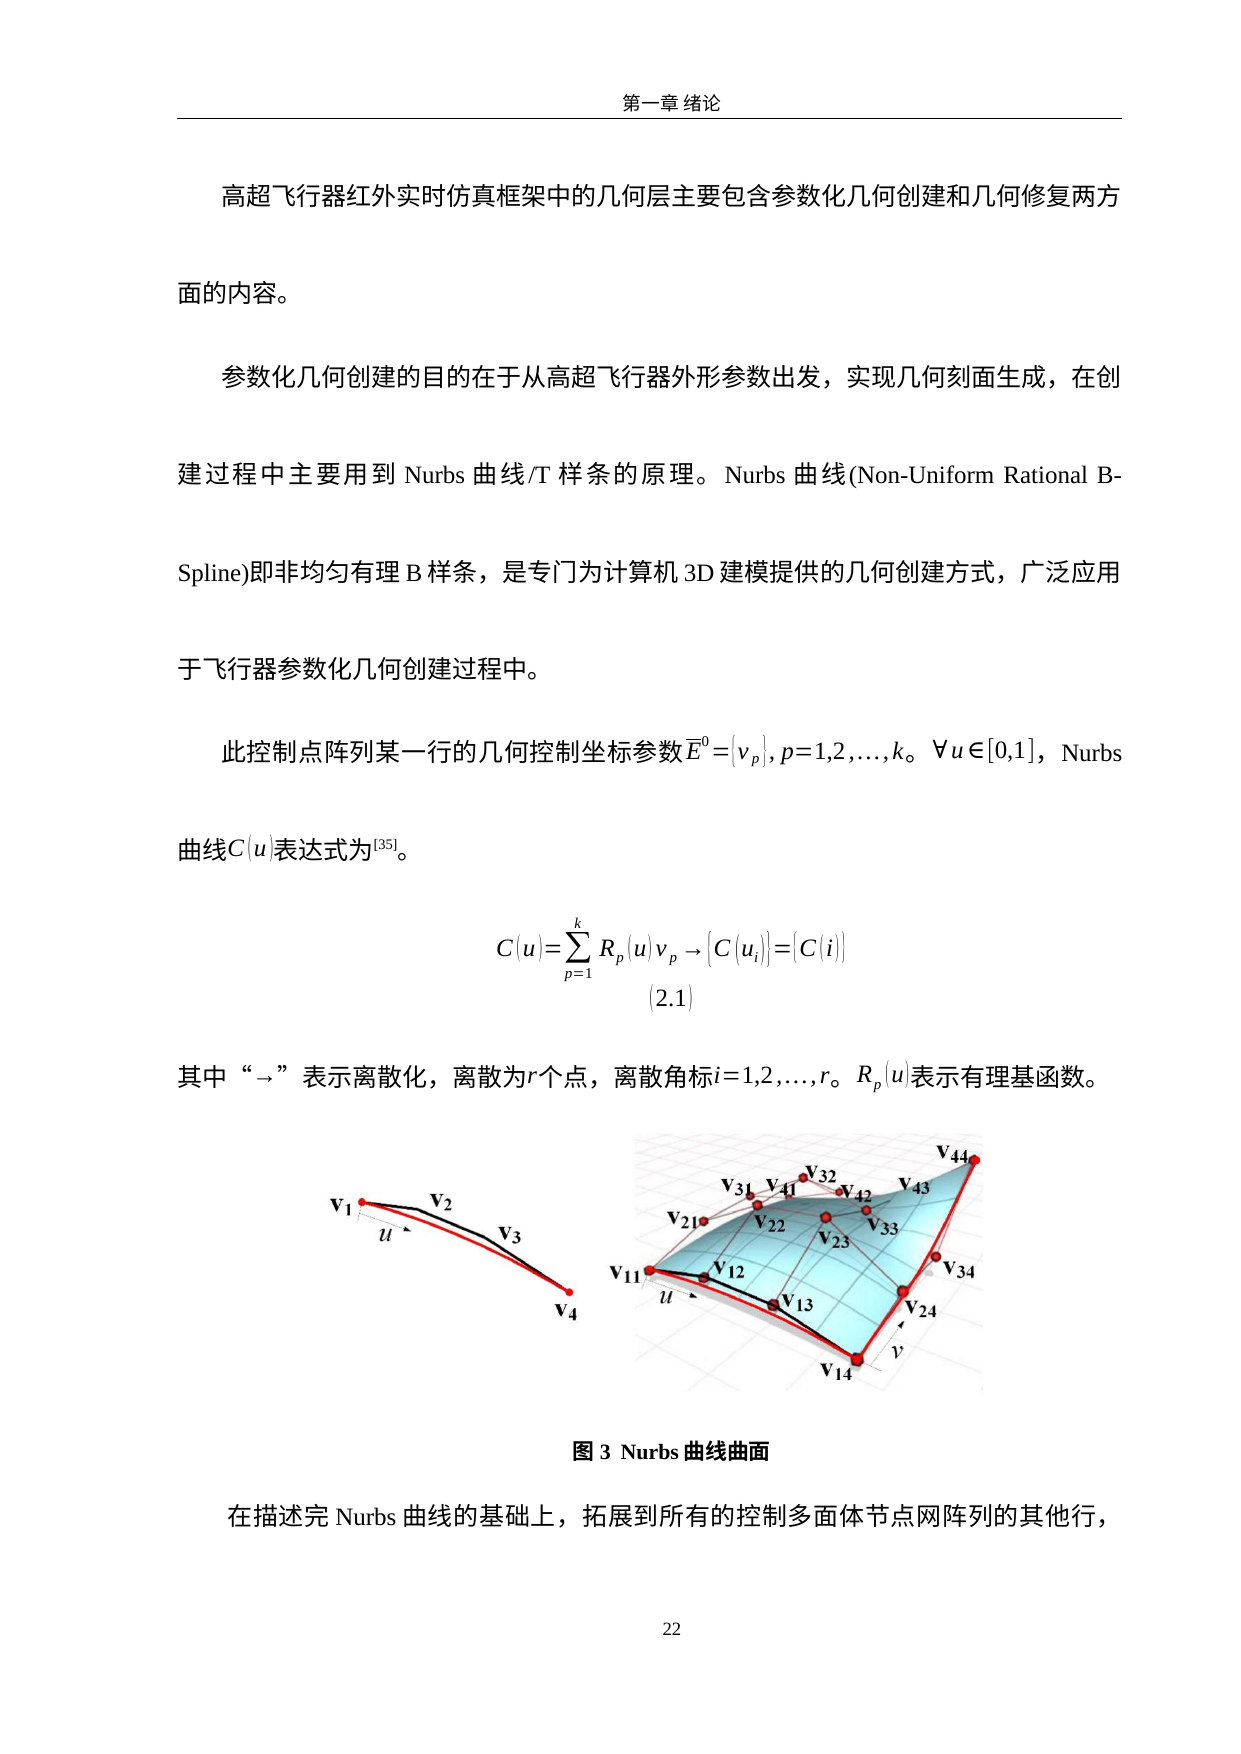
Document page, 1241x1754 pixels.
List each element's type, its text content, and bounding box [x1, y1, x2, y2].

text 图 3 Nurbs曲线曲面 [177, 1433, 1122, 1466]
picture [315, 1126, 984, 1396]
text 高超飞行器红外实时仿真框架中的几何层主要包含参数化几何创建和几何修复两方面的内容。 [177, 162, 1122, 324]
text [177, 1482, 1122, 1547]
text 此控制点阵列某一行的几何控制坐标参数。，Nurbs曲线表达式为[35]。 [177, 718, 1122, 881]
text 其中“”表示离散化，离散为个点，离散角标。表示有理基函数。 [177, 1043, 1122, 1108]
text 参数化几何创建的目的在于从高超飞行器外形参数出发，实现几何刻面生成，在创建过程中主要用到Nurbs曲线/T样条的原理。Nurbs曲线(Non-Uniform Rational B-Spline)即非均匀有理B样条，是专门为计算机3D建模提供的几何创建方式，广泛应用于飞行器参数化几何创建过程中。 [177, 343, 1122, 700]
